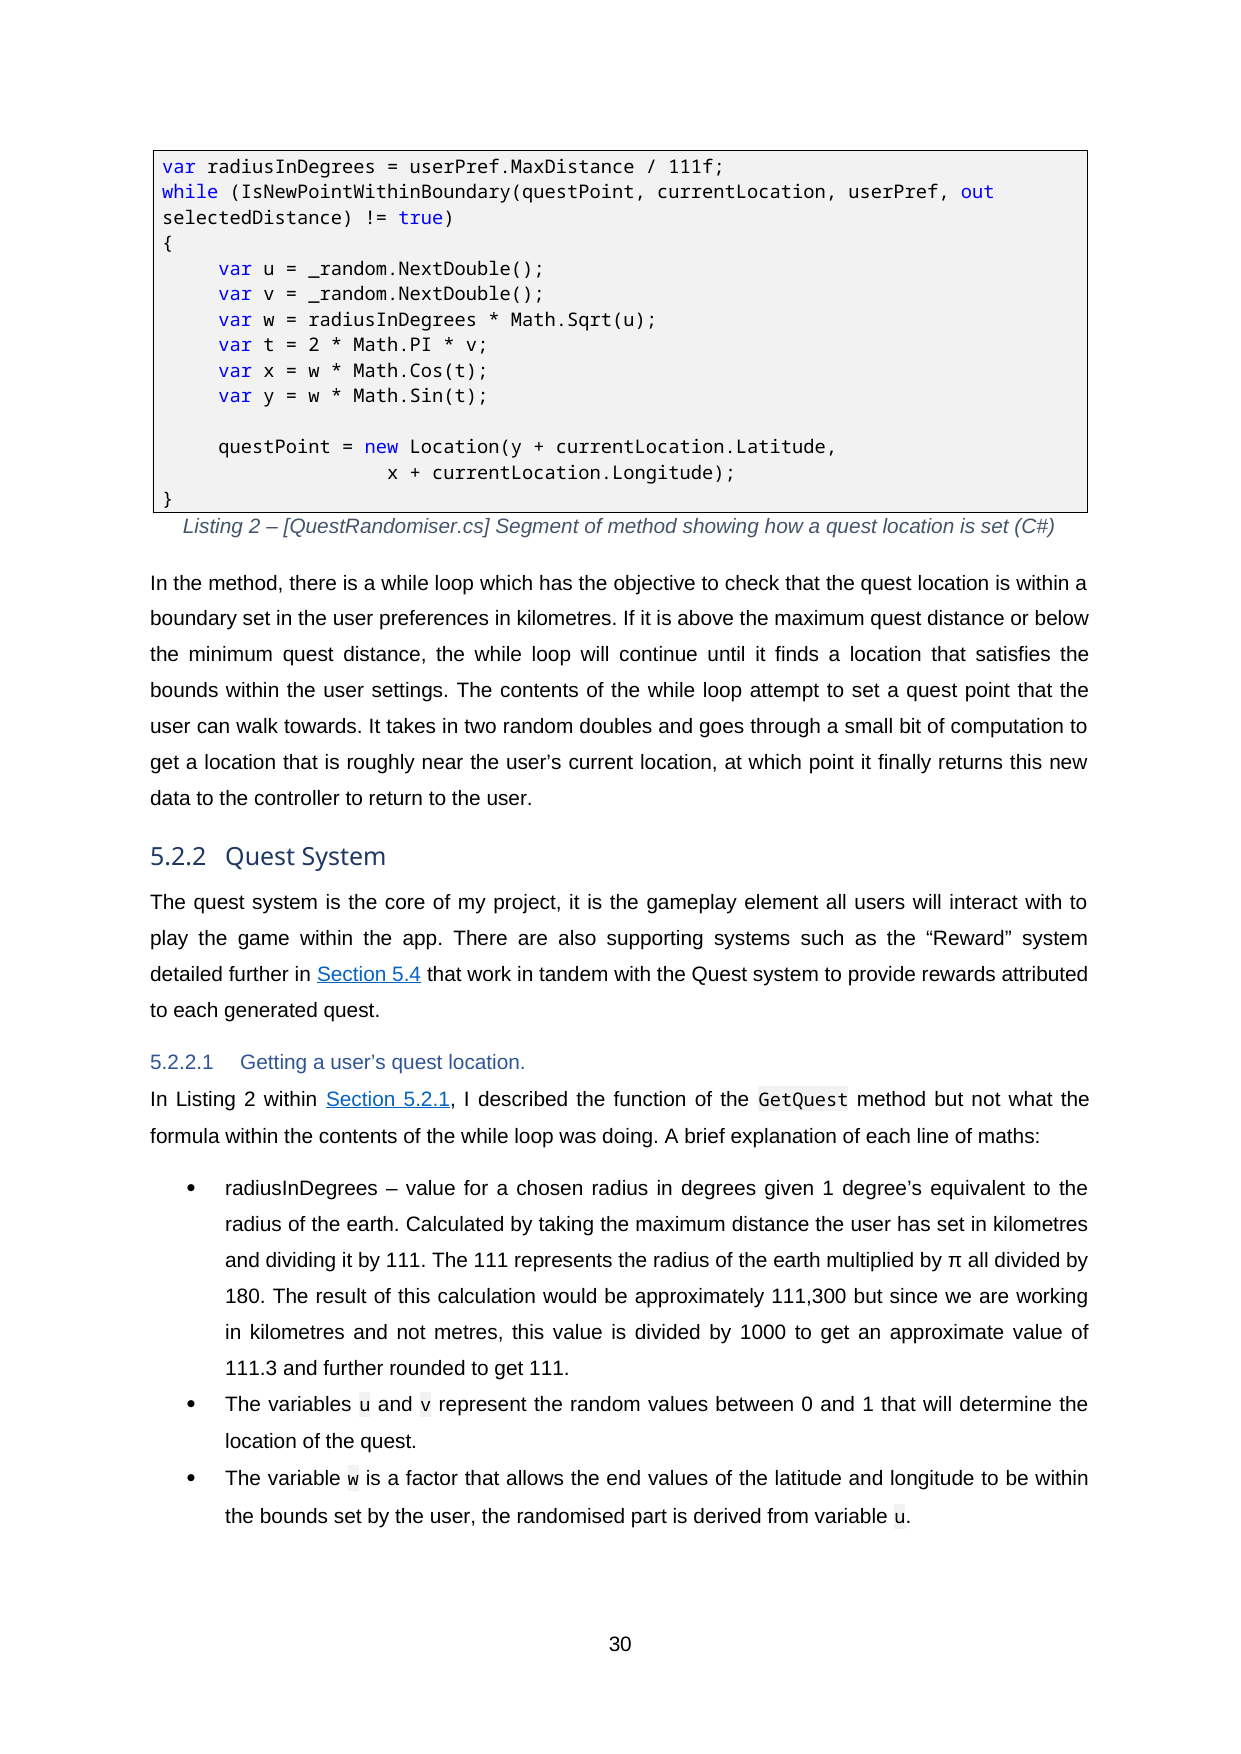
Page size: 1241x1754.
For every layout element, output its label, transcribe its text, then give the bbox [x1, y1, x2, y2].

list The variable w is a factor that allows the end values of the latitude and longitude to be within the bounds set by the user, the randomised part is derived from variable u. [187, 1465, 1090, 1529]
subtitle Quest System [150, 838, 1090, 873]
text var x = w * Math.Cos(t); [154, 354, 1087, 380]
list radiusInDegrees – value for a chosen radius in degrees given 1 degree’s equivalent to the radius of the earth. Calculated by taking the maximum distance the user has set in kilometres and dividing it by 111. The 111 represents the radius of the earth multiplied by π all divided by 180. The result of this calculation would be approximately 111,300 but since we are working in kilometres and not metres, this value is divided by 1000 to get an approximate value of 111.3 and further rounded to get 111. [187, 1176, 1090, 1380]
text In Listing 2 within Section 5.2.1, I described the function of the GetQuest method but not what the formula within the contents of the while loop was doing. A brief explanation of each line of maths: [150, 1086, 1090, 1147]
subtitle Getting a user’s quest location. [150, 1050, 1090, 1074]
text while (IsNewPointWithinBoundary(questPoint, currentLocation, userPref, out selectedDistance) != true) [154, 176, 1087, 227]
text var t = 2 * Math.PI * v; [154, 329, 1087, 354]
text { [154, 227, 1087, 252]
text var w = radiusInDegrees * Math.Sqrt(u); [154, 303, 1087, 329]
text In the method, there is a while loop which has the objective to check that the quest location is within a boundary set in the user preferences in kilometres. If it is above the maximum quest distance or below the minimum quest distance, the while loop will continue until it finds a location that satisfies the bounds within the user settings. The contents of the while loop attempt to set a quest point that the user can walk towards. It takes in two random doubles and goes through a small bit of computation to get a location that is roughly near the user’s current location, at which point it finally returns this new data to the controller to return to the user. [150, 570, 1090, 810]
text var u = _random.NextDouble(); [154, 252, 1087, 278]
text } [154, 482, 1087, 512]
text The quest system is the core of my project, it is the gameplay element all users will interact with to play the game within the app. There are also supporting systems such as the “Reward” system detailed further in Section 5.4 that work in tandem with the Quest system to provide rewards attributed to each generated quest. [150, 889, 1090, 1021]
text questPoint = new Location(y + currentLocation.Latitude, [154, 431, 1087, 456]
text Listing 2 – [QuestRandomiser.cs] Segment of method showing how a quest location is set (C#) [150, 513, 1090, 537]
list The variables u and v represent the random values between 0 and 1 that will determine the location of the quest. [187, 1392, 1090, 1453]
text var v = _random.NextDouble(); [154, 278, 1087, 303]
text x + currentLocation.Longitude); [154, 456, 1087, 482]
text var y = w * Math.Sin(t); [154, 380, 1087, 405]
text var radiusInDegrees = userPref.MaxDistance / 111f; [154, 151, 1087, 176]
